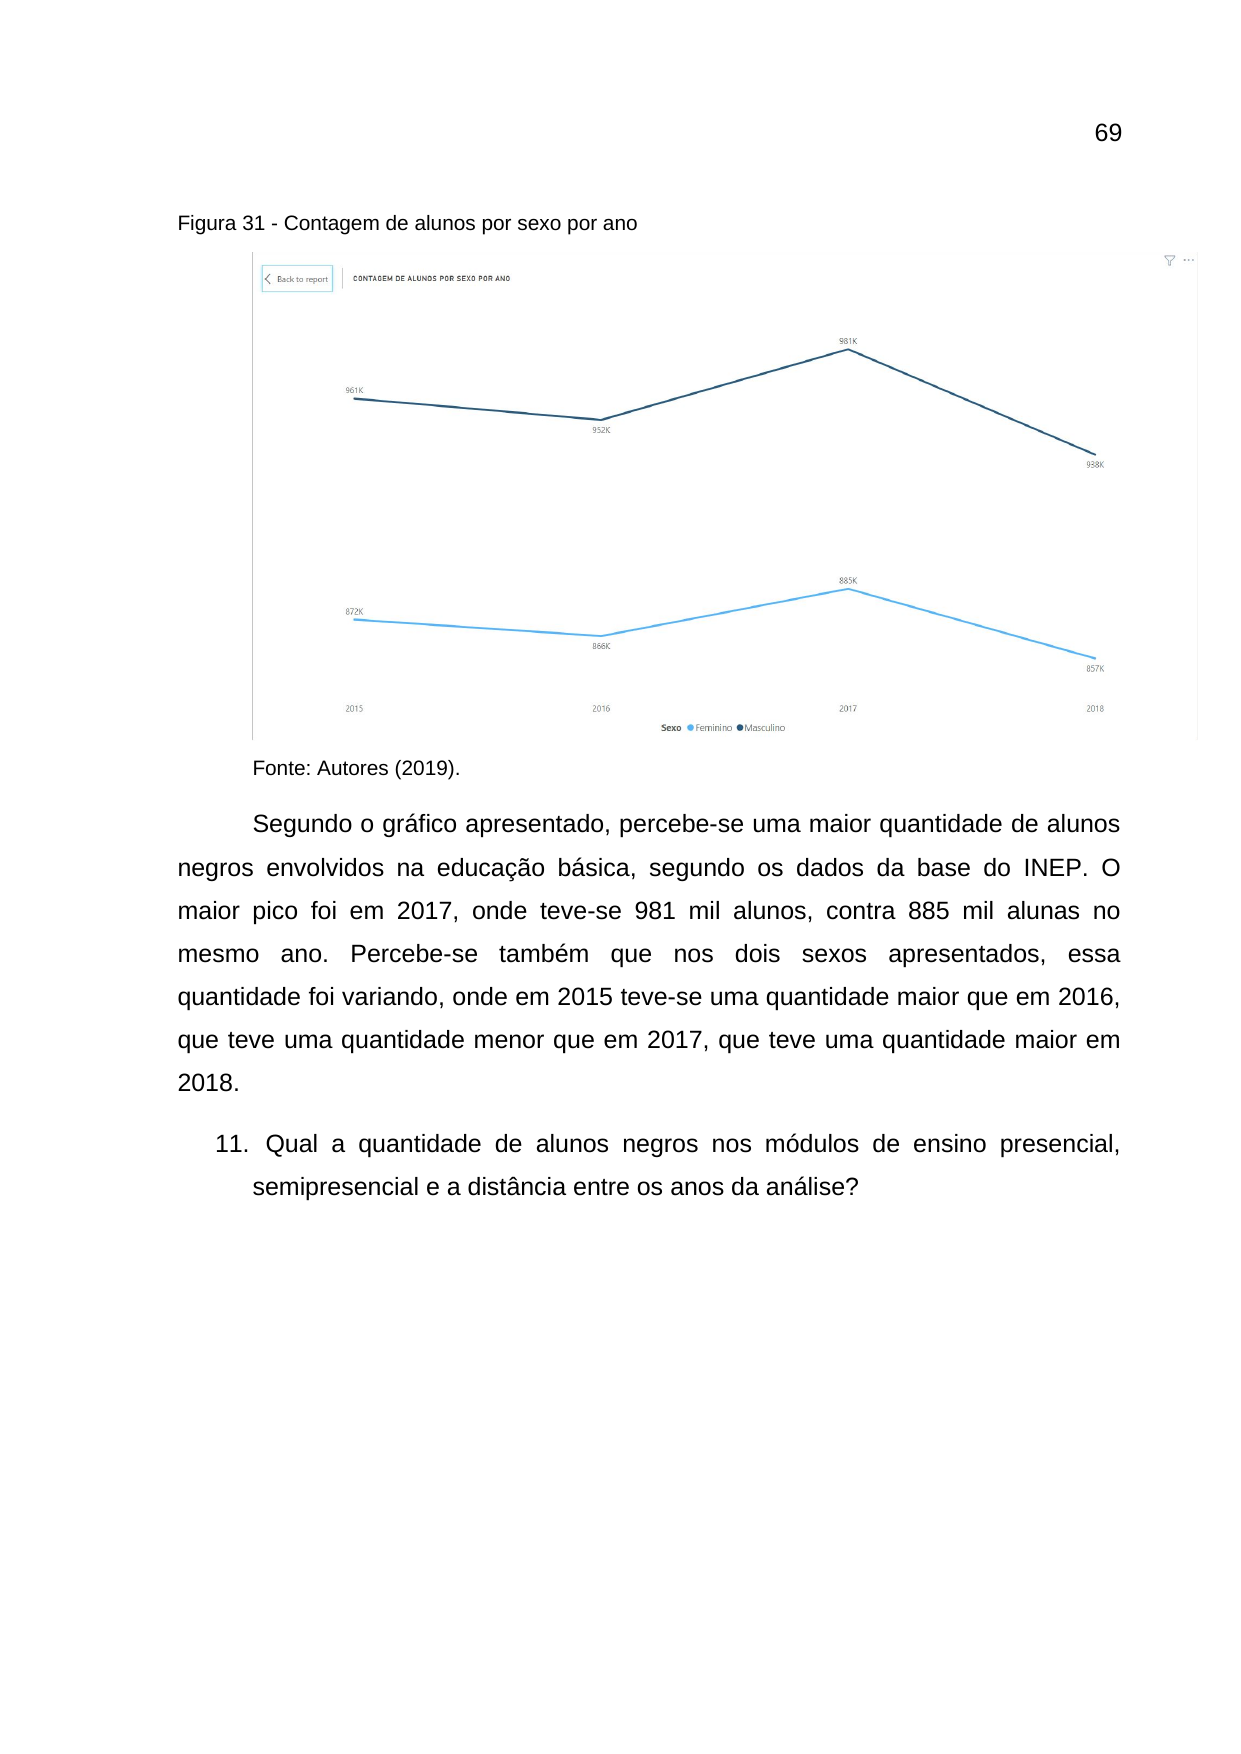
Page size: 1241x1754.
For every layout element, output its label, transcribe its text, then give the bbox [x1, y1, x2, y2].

picture [252, 252, 1198, 742]
list Qual a quantidade de alunos negros nos módulos de ensino presencial, semipresencial e a distância entre os anos da análise? [215, 1129, 1122, 1201]
text Segundo o gráfico apresentado, percebe-se uma maior quantidade de alunos negros envolvidos na educação básica, segundo os dados da base do INEP. O maior pico foi em 2017, onde teve-se 981 mil alunos, contra 885 mil alunas no mesmo ano. Percebe-se também que nos dois sexos apresentados, essa quantidade foi variando, onde em 2015 teve-se uma quantidade maior que em 2016, que teve uma quantidade menor que em 2017, que teve uma quantidade maior em 2018. [177, 809, 1122, 1097]
text Figura 31 - Contagem de alunos por sexo por ano [177, 211, 1122, 234]
list Fonte: Autores (2019). [252, 756, 1122, 780]
